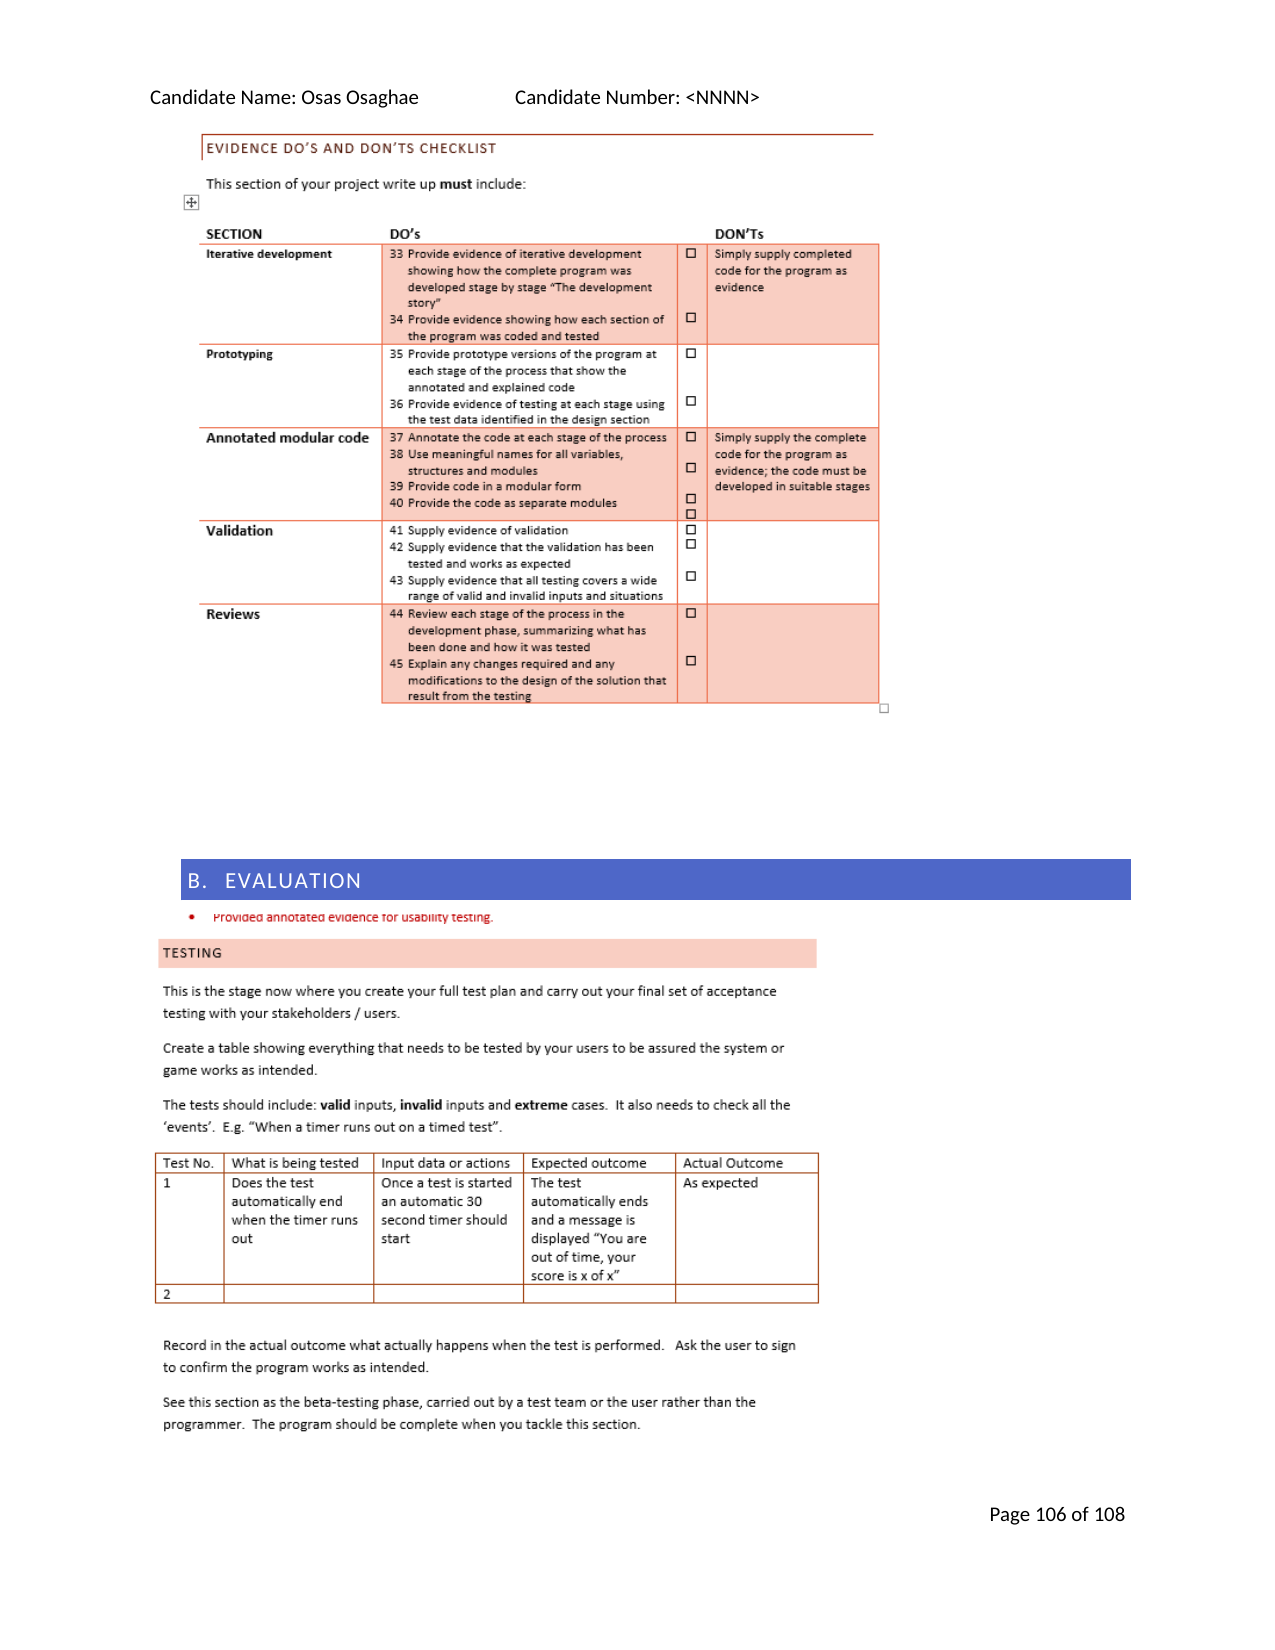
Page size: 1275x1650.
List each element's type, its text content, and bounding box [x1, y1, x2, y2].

picture [150, 914, 842, 1455]
subtitle Evaluation [188, 866, 1125, 894]
picture [150, 109, 893, 797]
